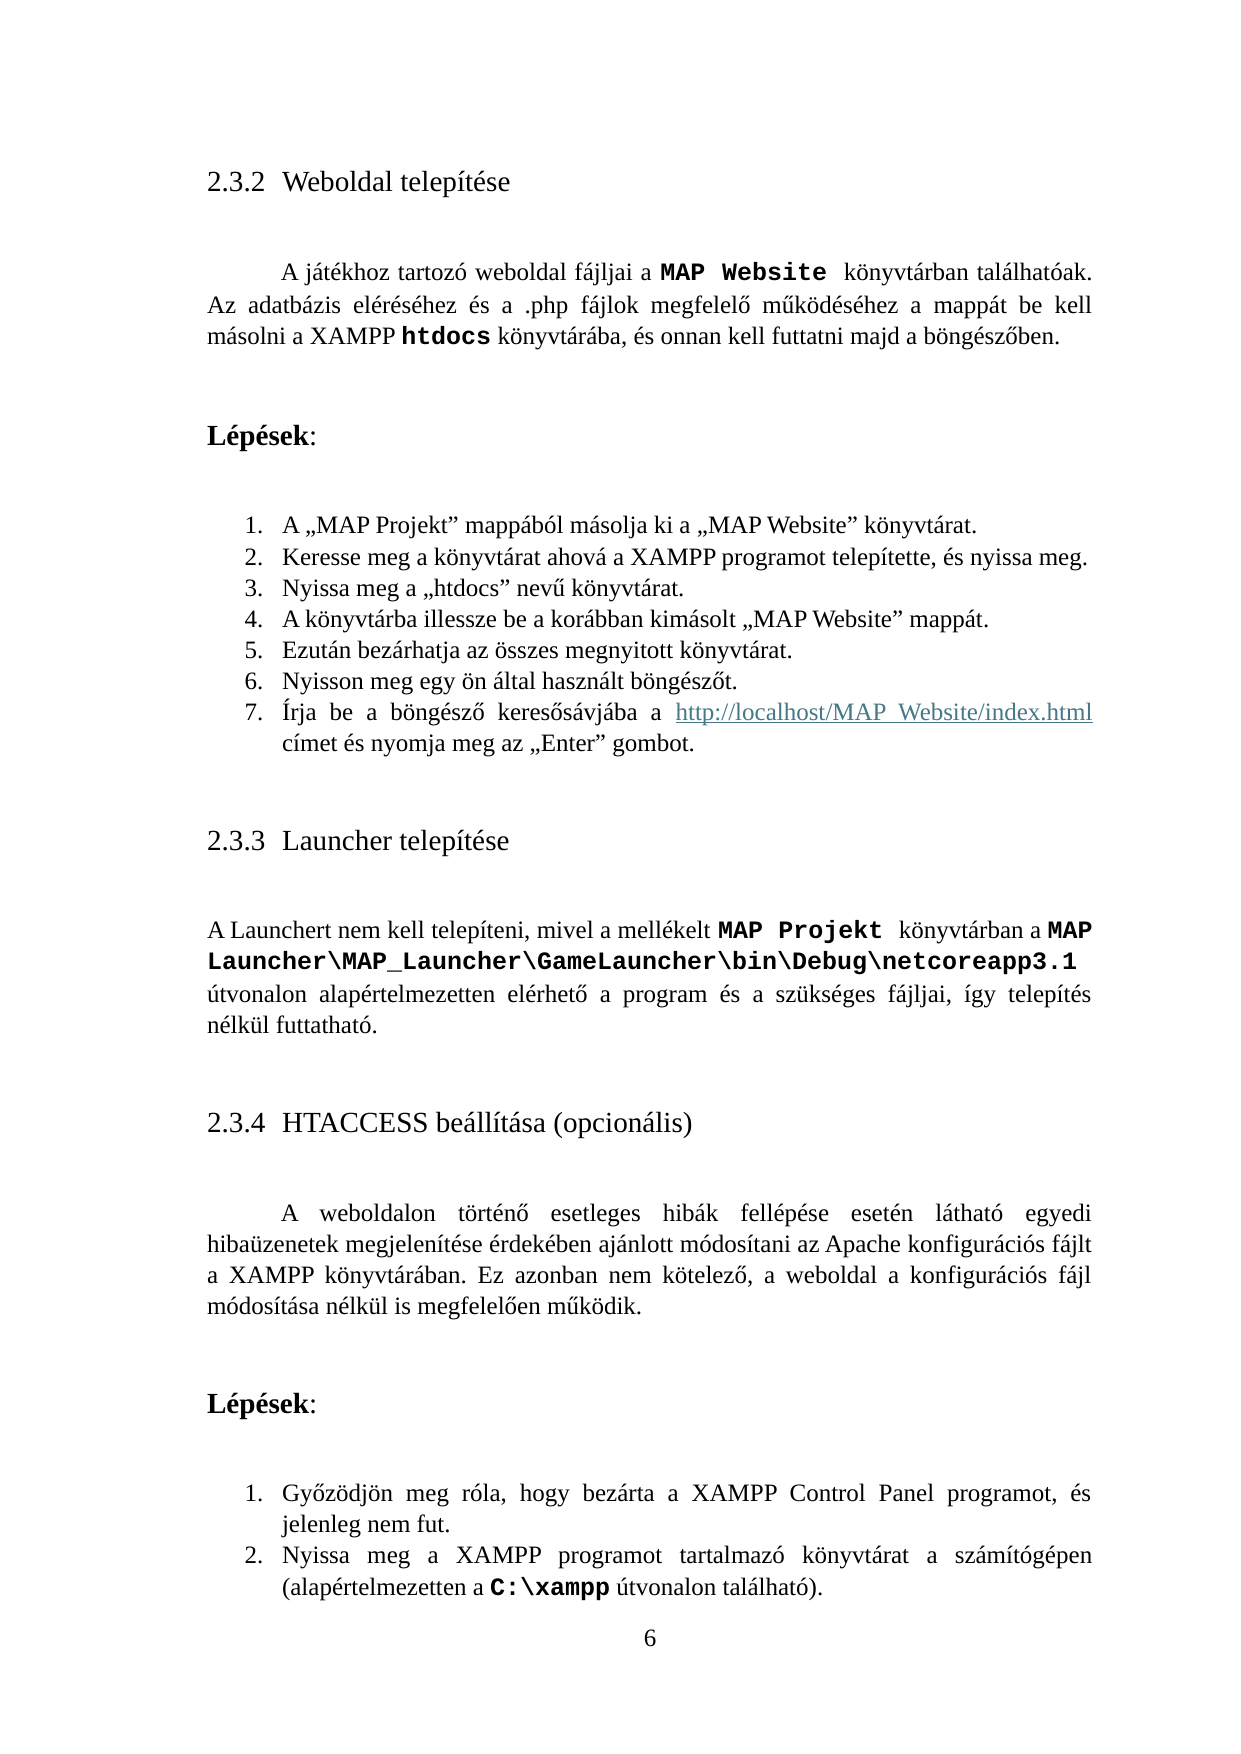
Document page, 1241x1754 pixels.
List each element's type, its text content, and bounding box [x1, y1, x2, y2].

list Ezután bezárhatja az összes megnyitott könyvtárat. [244, 635, 1092, 663]
subtitle Lépések: [207, 1386, 1092, 1420]
text A weboldalon történő esetleges hibák fellépése esetén látható egyedi hibaüzenetek megjelenítése érdekében ajánlott módosítani az Apache konfigurációs fájlt a XAMPP könyvtárában. Ez azonban nem kötelező, a weboldal a konfigurációs fájl módosítása nélkül is megfelelően működik. [207, 1198, 1092, 1319]
subtitle Lépések: [207, 418, 1092, 452]
subtitle Launcher telepítése [207, 823, 1092, 857]
list Keresse meg a könyvtárat ahová a XAMPP programot telepítette, és nyissa meg. [244, 542, 1092, 570]
list A könyvtárba illessze be a korábban kimásolt „MAP Website” mappát. [244, 604, 1092, 632]
list Nyissa meg a „htdocs” nevű könyvtárat. [244, 573, 1092, 601]
list Nyissa meg a XAMPP programot tartalmazó könyvtárat a számítógépen (alapértelmezetten a C:\xampp útvonalon található). [244, 1541, 1092, 1602]
text A játékhoz tartozó weboldal fájljai a MAP Website könyvtárban találhatóak. Az adatbázis eléréséhez és a .php fájlok megfelelő működéséhez a mappát be kell másolni a XAMPP htdocs könyvtárába, és onnan kell futtatni majd a böngészőben. [207, 257, 1092, 352]
list Győzödjön meg róla, hogy bezárta a XAMPP Control Panel programot, és jelenleg nem fut. [244, 1478, 1092, 1538]
text A Launchert nem kell telepíteni, mivel a mellékelt MAP Projekt könyvtárban a MAP Launcher\MAP_Launcher\GameLauncher\bin\Debug\netcoreapp3.1 útvonalon alapértelmezetten elérhető a program és a szükséges fájljai, így telepítés nélkül futtatható. [207, 915, 1092, 1039]
list A „MAP Projekt” mappából másolja ki a „MAP Website” könyvtárat. [244, 511, 1092, 539]
subtitle Weboldal telepítése [207, 164, 1092, 198]
list Írja be a böngésző keresősávjába a http://localhost/MAP Website/index.html címet és nyomja meg az „Enter” gombot. [244, 697, 1092, 757]
list Nyisson meg egy ön által használt böngészőt. [244, 666, 1092, 694]
subtitle HTACCESS beállítása (opcionális) [207, 1106, 1092, 1139]
